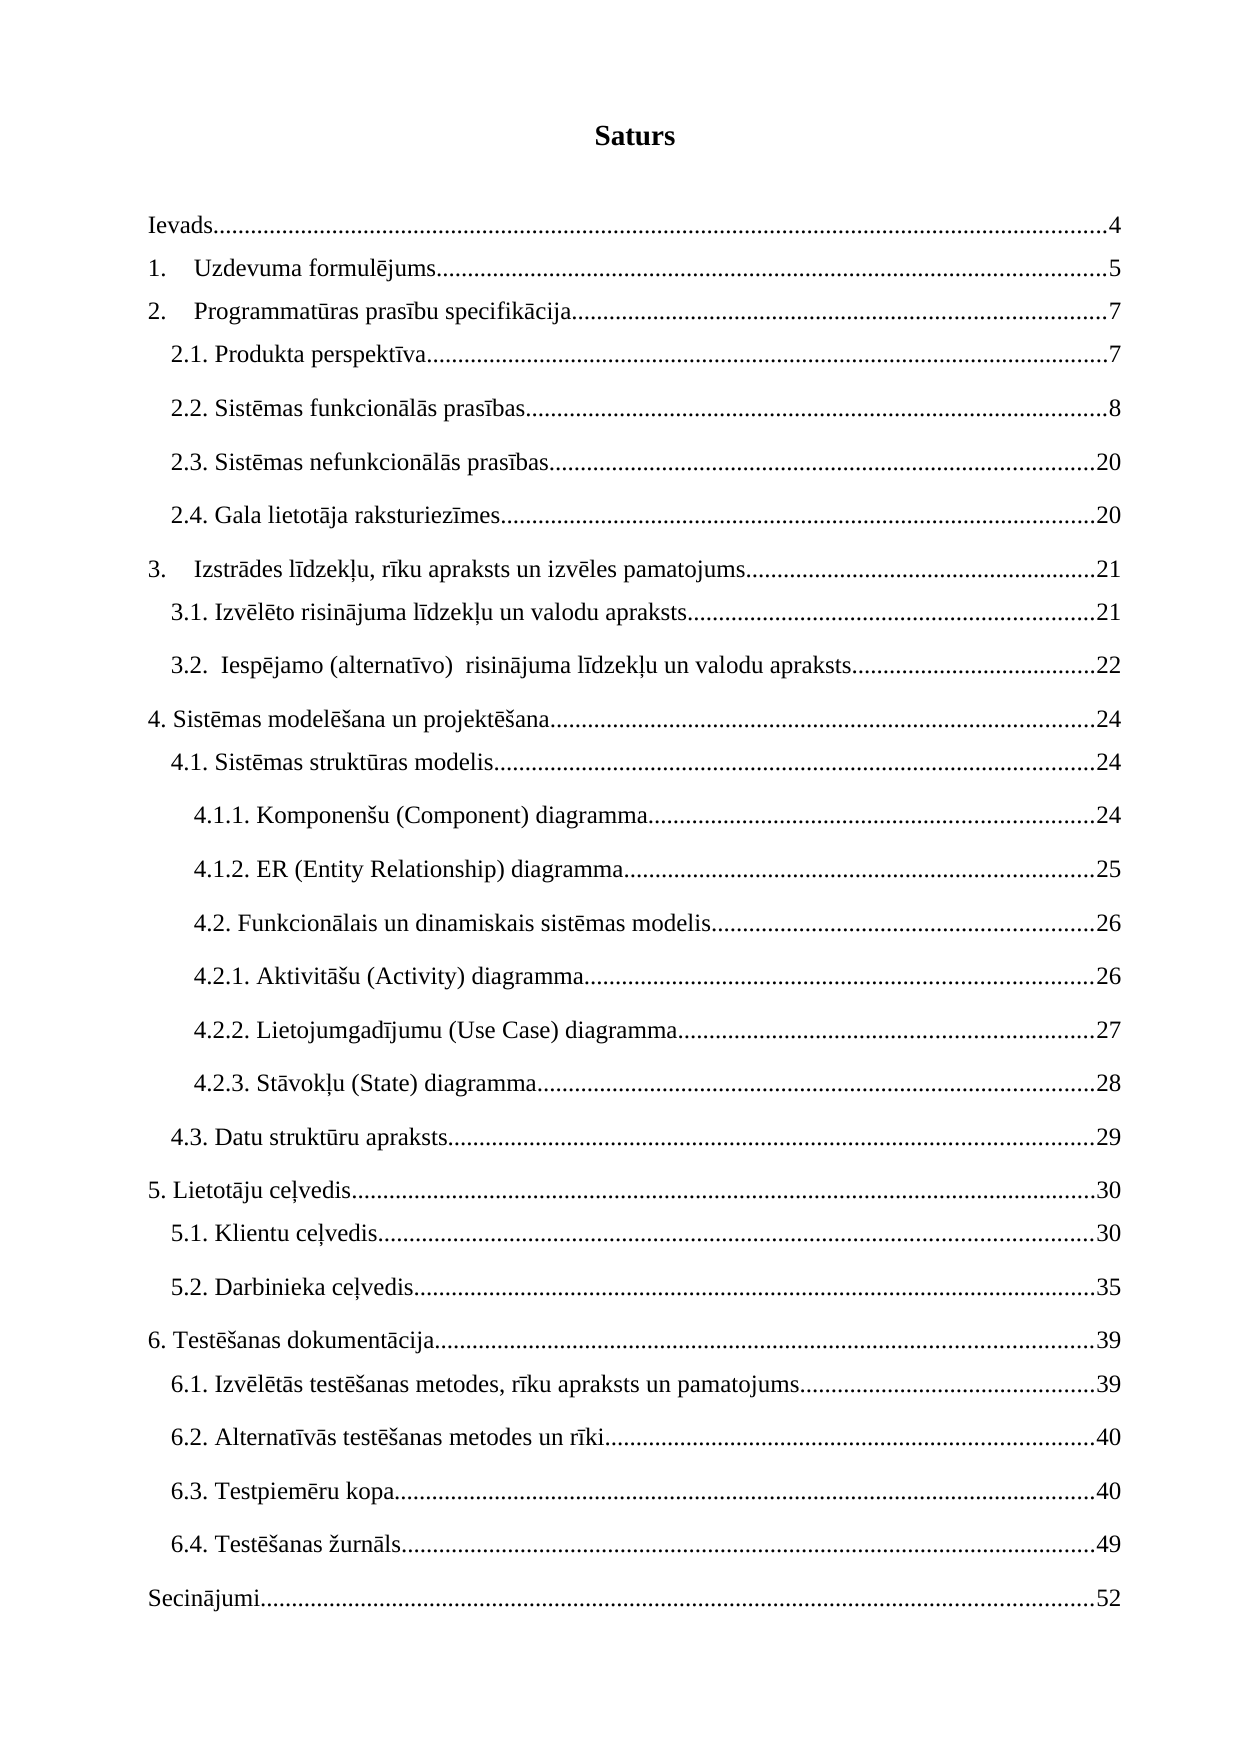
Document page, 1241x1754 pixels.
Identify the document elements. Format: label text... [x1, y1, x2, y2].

subtitle Saturs [148, 118, 1122, 152]
